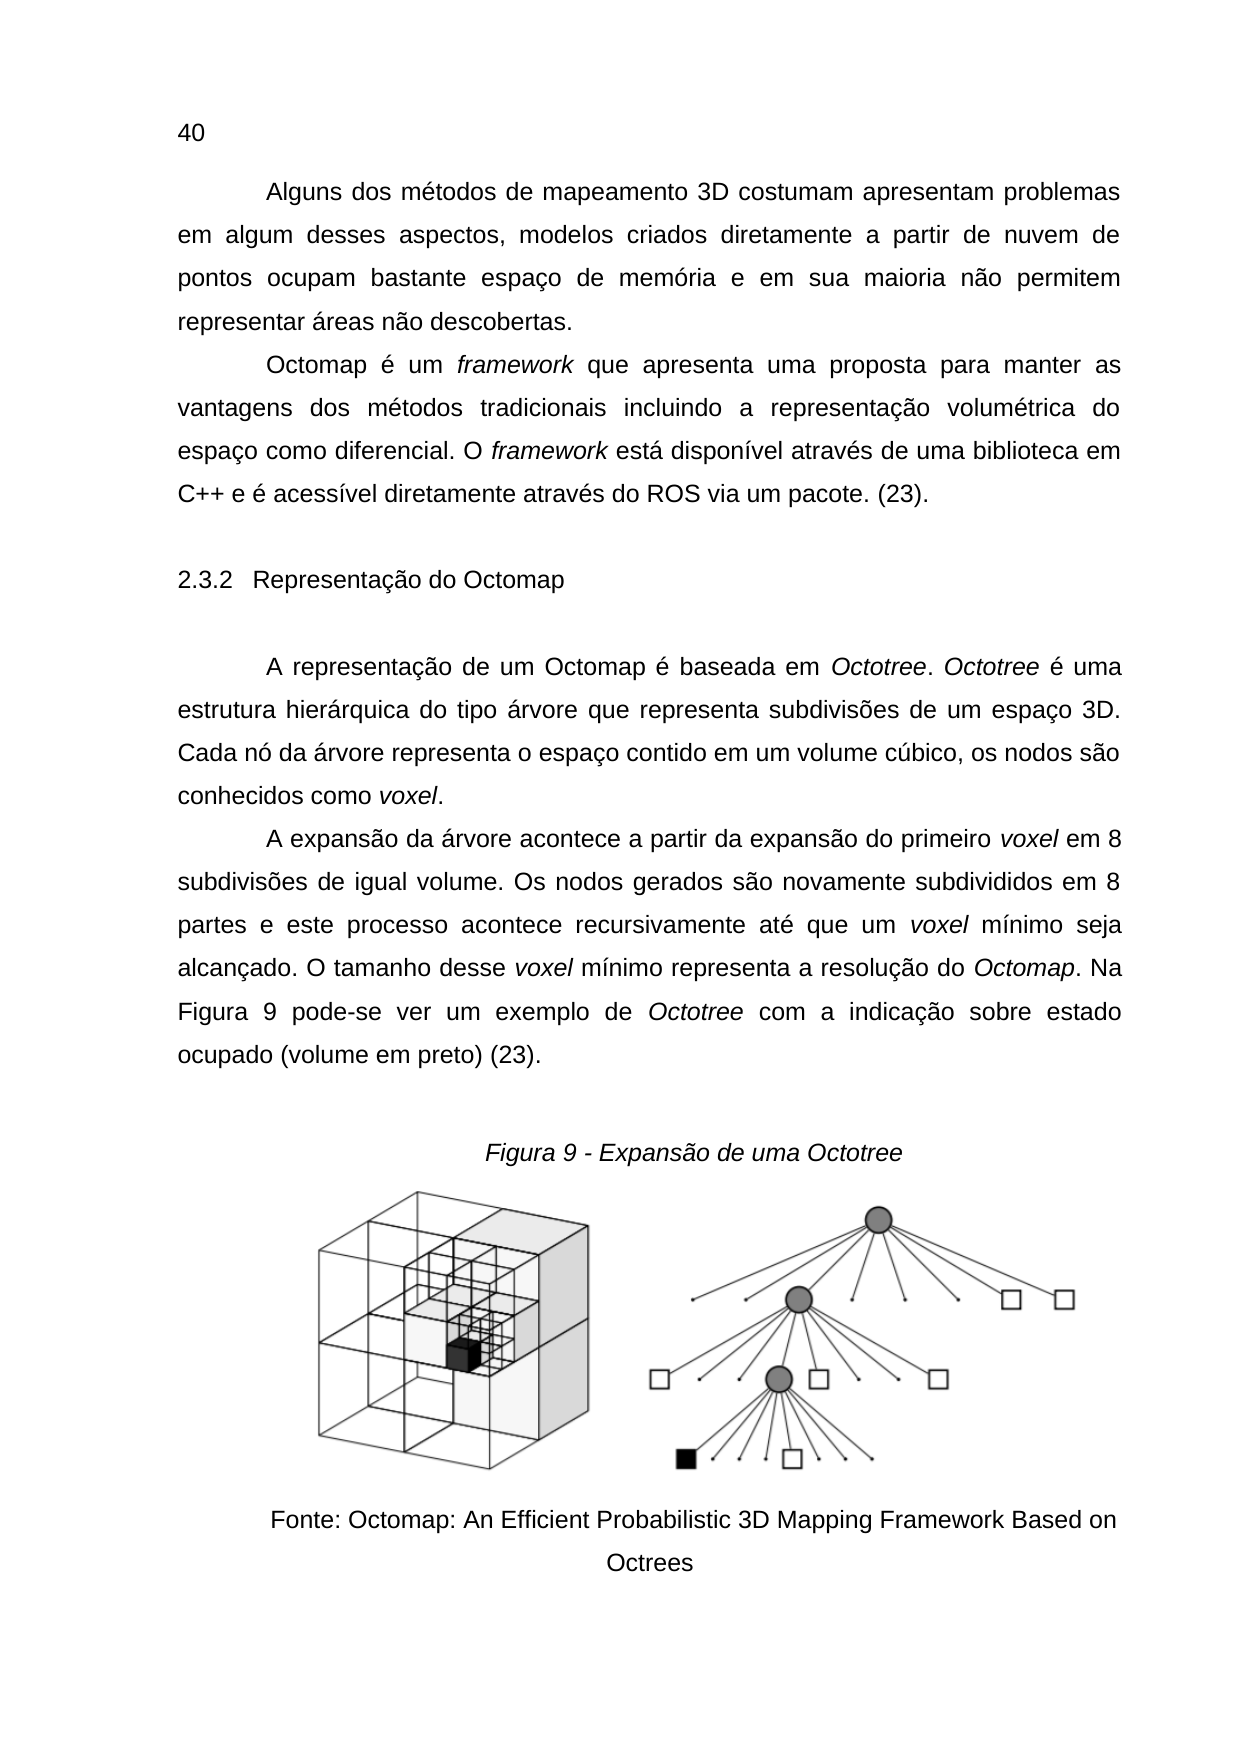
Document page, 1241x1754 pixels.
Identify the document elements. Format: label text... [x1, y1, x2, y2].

picture [298, 1181, 1090, 1491]
text Alguns dos métodos de mapeamento 3D costumam apresentam problemas em algum desses aspectos, modelos criados diretamente a partir de nuvem de pontos ocupam bastante espaço de memória e em sua maioria não permitem representar áreas não descobertas. [177, 177, 1122, 335]
text Figura 9 - Expansão de uma Octotree [177, 1138, 1122, 1167]
subtitle Representação do Octomap [177, 565, 1122, 594]
text Octomap é um framework que apresenta uma proposta para manter as vantagens dos métodos tradicionais incluindo a representação volumétrica do espaço como diferencial. O framework está disponível através de uma biblioteca em C++ e é acessível diretamente através do ROS via um pacote.. [177, 350, 1122, 508]
text A representação de um Octomap é baseada em Octotree. Octotree é uma estrutura hierárquica do tipo árvore que representa subdivisões de um espaço 3D. Cada nó da árvore representa o espaço contido em um volume cúbico, os nodos são conhecidos como voxel. [177, 652, 1122, 810]
text A expansão da árvore acontece a partir da expansão do primeiro voxel em 8 subdivisões de igual volume. Os nodos gerados são novamente subdivididos em 8 partes e este processo acontece recursivamente até que um voxel mínimo seja alcançado. O tamanho desse voxel mínimo representa a resolução do Octomap. Na Figura 9 pode-se ver um exemplo de Octotree com a indicação sobre estado ocupado (volume em preto). [177, 824, 1122, 1068]
text Fonte: Octomap: An Efficient Probabilistic 3D Mapping Framework Based on Octrees [177, 1505, 1122, 1577]
